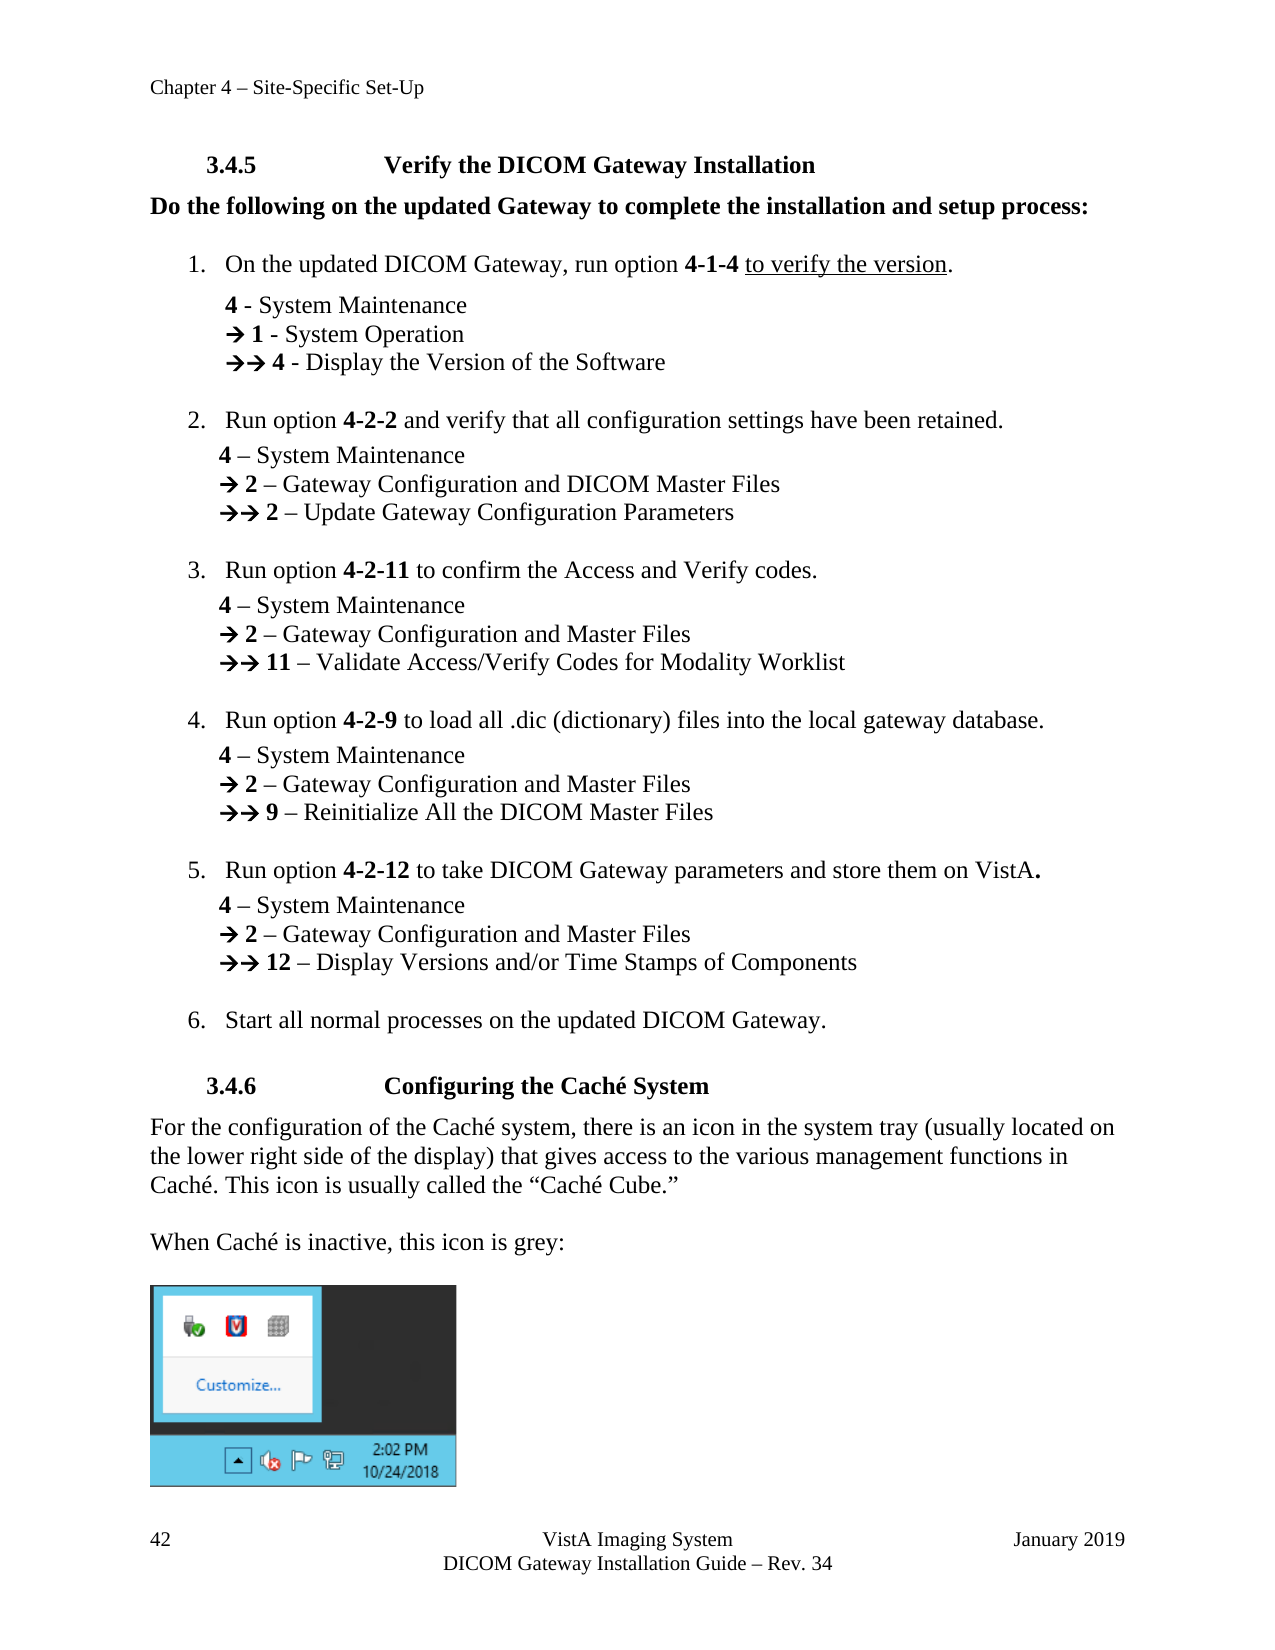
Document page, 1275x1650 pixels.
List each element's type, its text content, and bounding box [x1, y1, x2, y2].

text 2 – Gateway Configuration and Master Files [187, 619, 1125, 647]
text 4 - Display the Version of the Software [150, 347, 1125, 376]
text 2 – Update Gateway Configuration Parameters [187, 497, 1125, 526]
text 2 – Gateway Configuration and DICOM Master Files [187, 469, 1125, 497]
text 2 – Gateway Configuration and Master Files [187, 919, 1125, 947]
picture [150, 1285, 457, 1487]
text 2 – Gateway Configuration and Master Files [187, 769, 1125, 797]
list On the updated DICOM Gateway, run option 4-1-4 to verify the version. [187, 249, 1125, 277]
text 1 - System Operation [150, 319, 1125, 347]
list Run option 4-2-11 to confirm the Access and Verify codes. [187, 555, 1125, 584]
list Run option 4-2-9 to load all .dic (dictionary) files into the local gateway database. [187, 705, 1125, 734]
text 4 – System Maintenance [187, 440, 1125, 469]
text For the configuration of the Caché system, there is an icon in the system tray (usually located on the lower right side of the display) that gives access to the various management functions in Caché. This icon is usually called the “Caché Cube.” [150, 1112, 1125, 1199]
text 12 – Display Versions and/or Time Stamps of Components [187, 947, 1125, 976]
list Run option 4-2-2 and verify that all configuration settings have been retained. [187, 405, 1125, 434]
list Run option 4-2-12 to take DICOM Gateway parameters and store them on VistA. [187, 855, 1125, 884]
text 4 – System Maintenance [187, 890, 1125, 919]
text When Caché is inactive, this icon is grey: [150, 1227, 1125, 1256]
list Start all normal processes on the updated DICOM Gateway. [187, 1005, 1125, 1034]
text 4 - System Maintenance [150, 290, 1125, 319]
text 11 – Validate Access/Verify Codes for Modality Worklist [187, 647, 1125, 676]
subtitle Verify the DICOM Gateway Installation [206, 150, 1125, 179]
text 9 – Reinitialize All the DICOM Master Files [187, 797, 1125, 826]
text 4 – System Maintenance [187, 590, 1125, 619]
subtitle Configuring the Caché System [206, 1071, 1125, 1100]
text Do the following on the updated Gateway to complete the installation and setup process: [150, 191, 1125, 220]
text 4 – System Maintenance [187, 740, 1125, 769]
